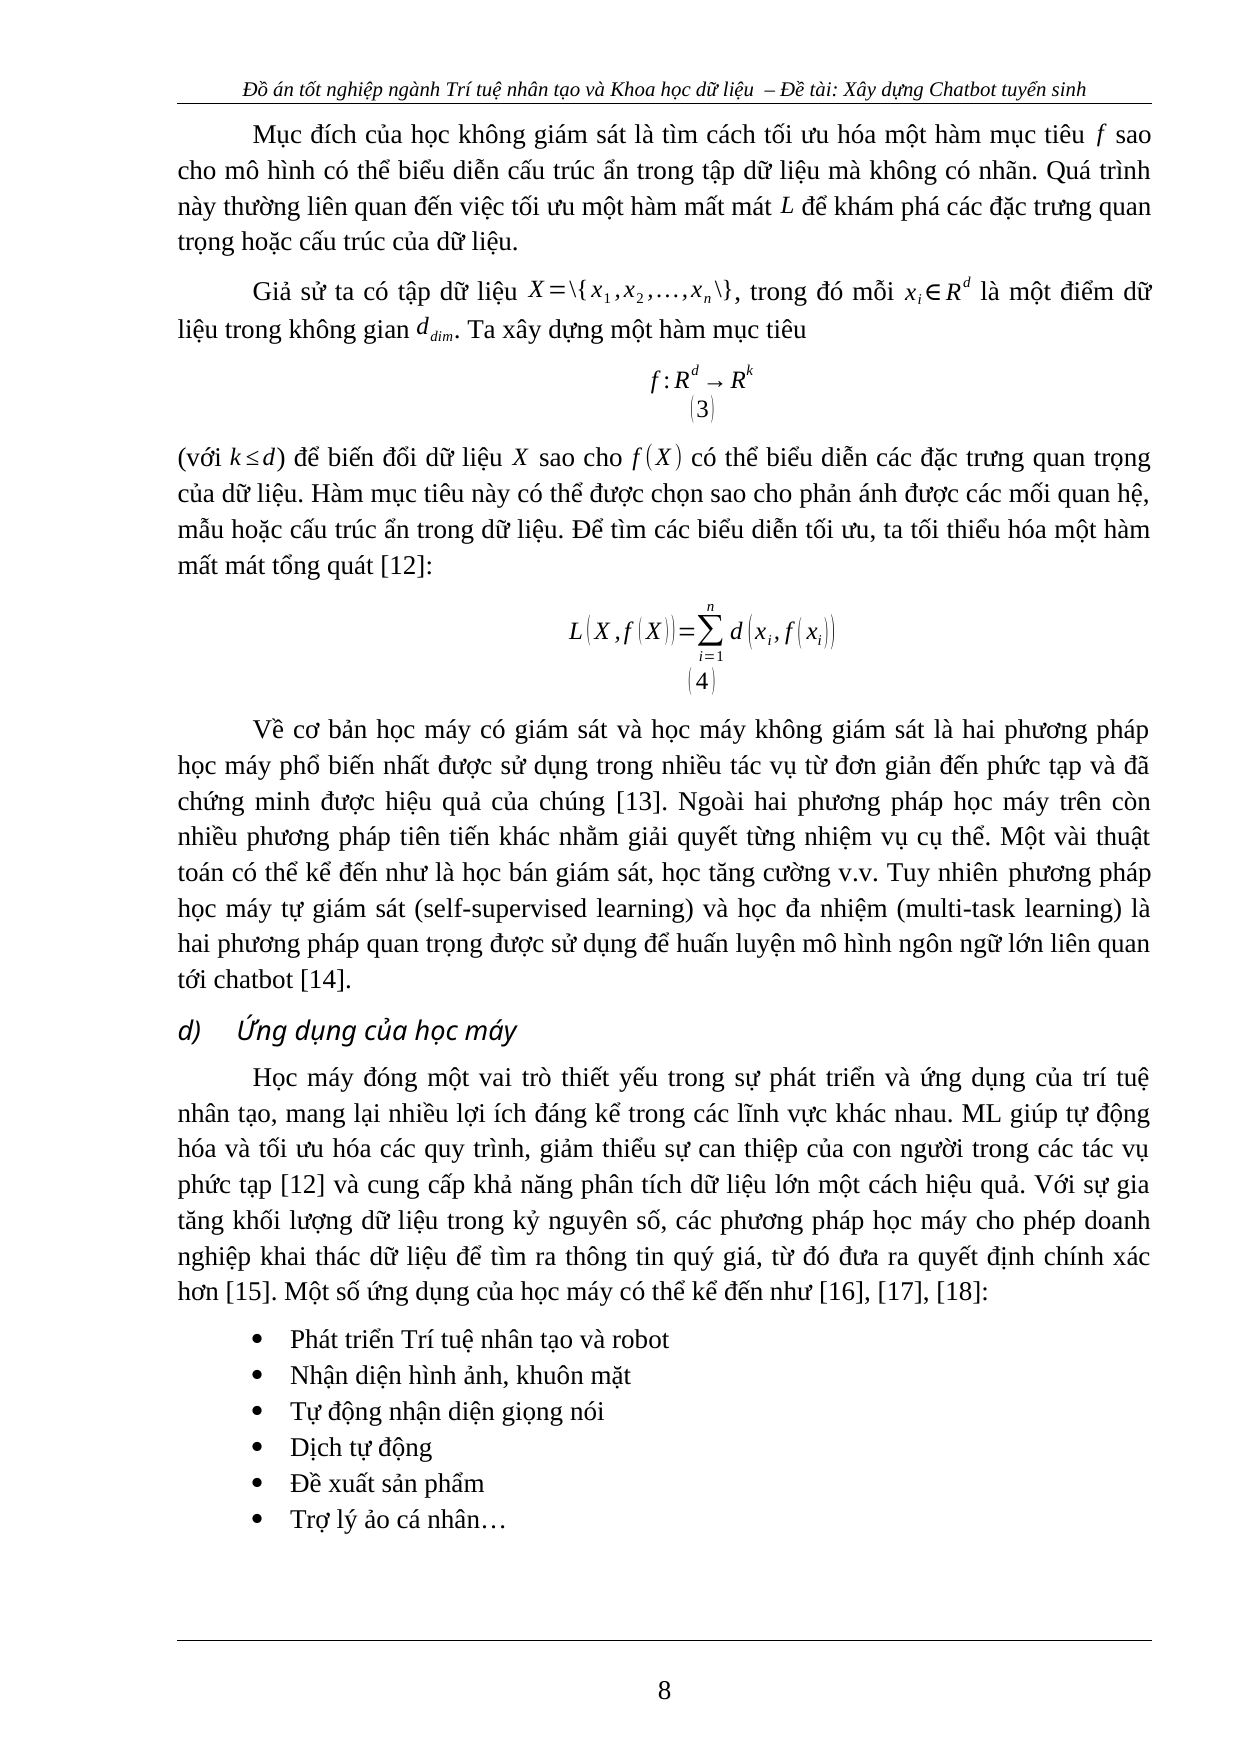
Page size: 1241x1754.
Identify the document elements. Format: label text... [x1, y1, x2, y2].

text Học máy đóng một vai trò thiết yếu trong sự phát triển và ứng dụng của trí tuệ nhân tạo, mang lại nhiều lợi ích đáng kể trong các lĩnh vực khác nhau. ML giúp tự động hóa và tối ưu hóa các quy trình, giảm thiểu sự can thiệp của con người trong các tác vụ phức tạp và cung cấp khả năng phân tích dữ liệu lớn một cách hiệu quả. Với sự gia tăng khối lượng dữ liệu trong kỷ nguyên số, các phương pháp học máy cho phép doanh nghiệp khai thác dữ liệu để tìm ra thông tin quý giá, từ đó đưa ra quyết định chính xác hơn . Một số ứng dụng của học máy có thể kể đến như : [177, 1061, 1152, 1306]
list Dịch tự động [252, 1431, 1152, 1463]
subtitle Ứng dụng của học máy [177, 1012, 1152, 1048]
list Nhận diện hình ảnh, khuôn mặt [252, 1359, 1152, 1391]
text Mục đích của học không giám sát là tìm cách tối ưu hóa một hàm mục tiêu sao cho mô hình có thể biểu diễn cấu trúc ẩn trong tập dữ liệu mà không có nhãn. Quá trình này thường liên quan đến việc tối ưu một hàm mất mát để khám phá các đặc trưng quan trọng hoặc cấu trúc của dữ liệu. [177, 118, 1152, 256]
list Đề xuất sản phẩm [252, 1467, 1152, 1498]
text Về cơ bản học máy có giám sát và học máy không giám sát là hai phương pháp học máy phổ biến nhất được sử dụng trong nhiều tác vụ từ đơn giản đến phức tạp và đã chứng minh được hiệu quả của chúng . Ngoài hai phương pháp học máy trên còn nhiều phương pháp tiên tiến khác nhằm giải quyết từng nhiệm vụ cụ thể. Một vài thuật toán có thể kể đến như là học bán giám sát, học tăng cường v.v. Tuy nhiên phương pháp học máy tự giám sát (self-supervised learning) và học đa nhiệm (multi-task learning) là hai phương pháp quan trọng được sử dụng để huấn luyện mô hình ngôn ngữ lớn liên quan tới chatbot . [177, 713, 1152, 994]
list Trợ lý ảo cá nhân… [252, 1503, 1152, 1534]
list Phát triển Trí tuệ nhân tạo và robot [252, 1323, 1152, 1355]
text Giả sử ta có tập dữ liệu , trong đó mỗi là một điểm dữ liệu trong không gian . Ta xây dựng một hàm mục tiêu [177, 273, 1152, 344]
list Tự động nhận diện giọng nói [252, 1395, 1152, 1427]
text (với ) để biến đổi dữ liệu sao cho có thể biểu diễn các đặc trưng quan trọng của dữ liệu. Hàm mục tiêu này có thể được chọn sao cho phản ánh được các mối quan hệ, mẫu hoặc cấu trúc ẩn trong dữ liệu. Để tìm các biểu diễn tối ưu, ta tối thiểu hóa một hàm mất mát tổng quát : [177, 442, 1152, 580]
